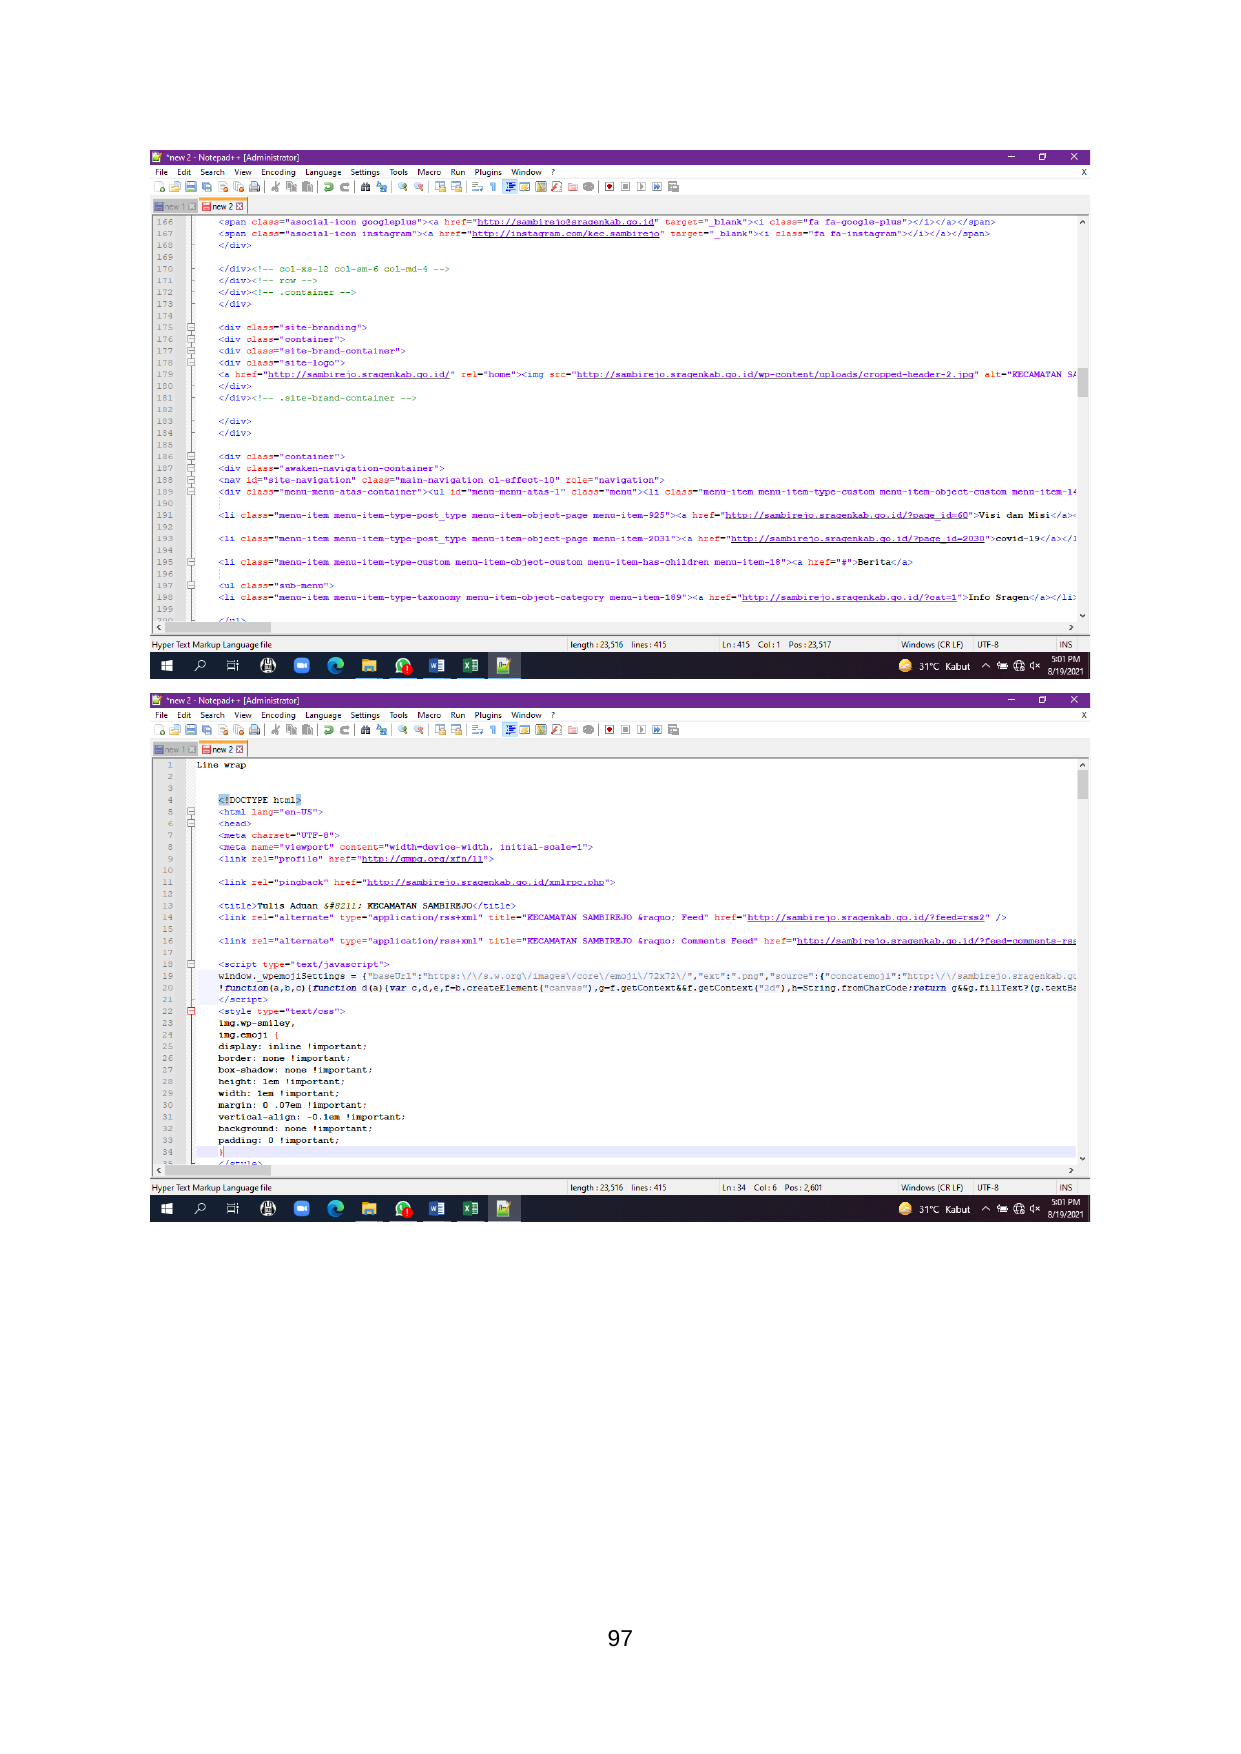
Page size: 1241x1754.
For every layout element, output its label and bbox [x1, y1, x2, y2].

picture [150, 150, 1091, 679]
picture [150, 693, 1091, 1222]
